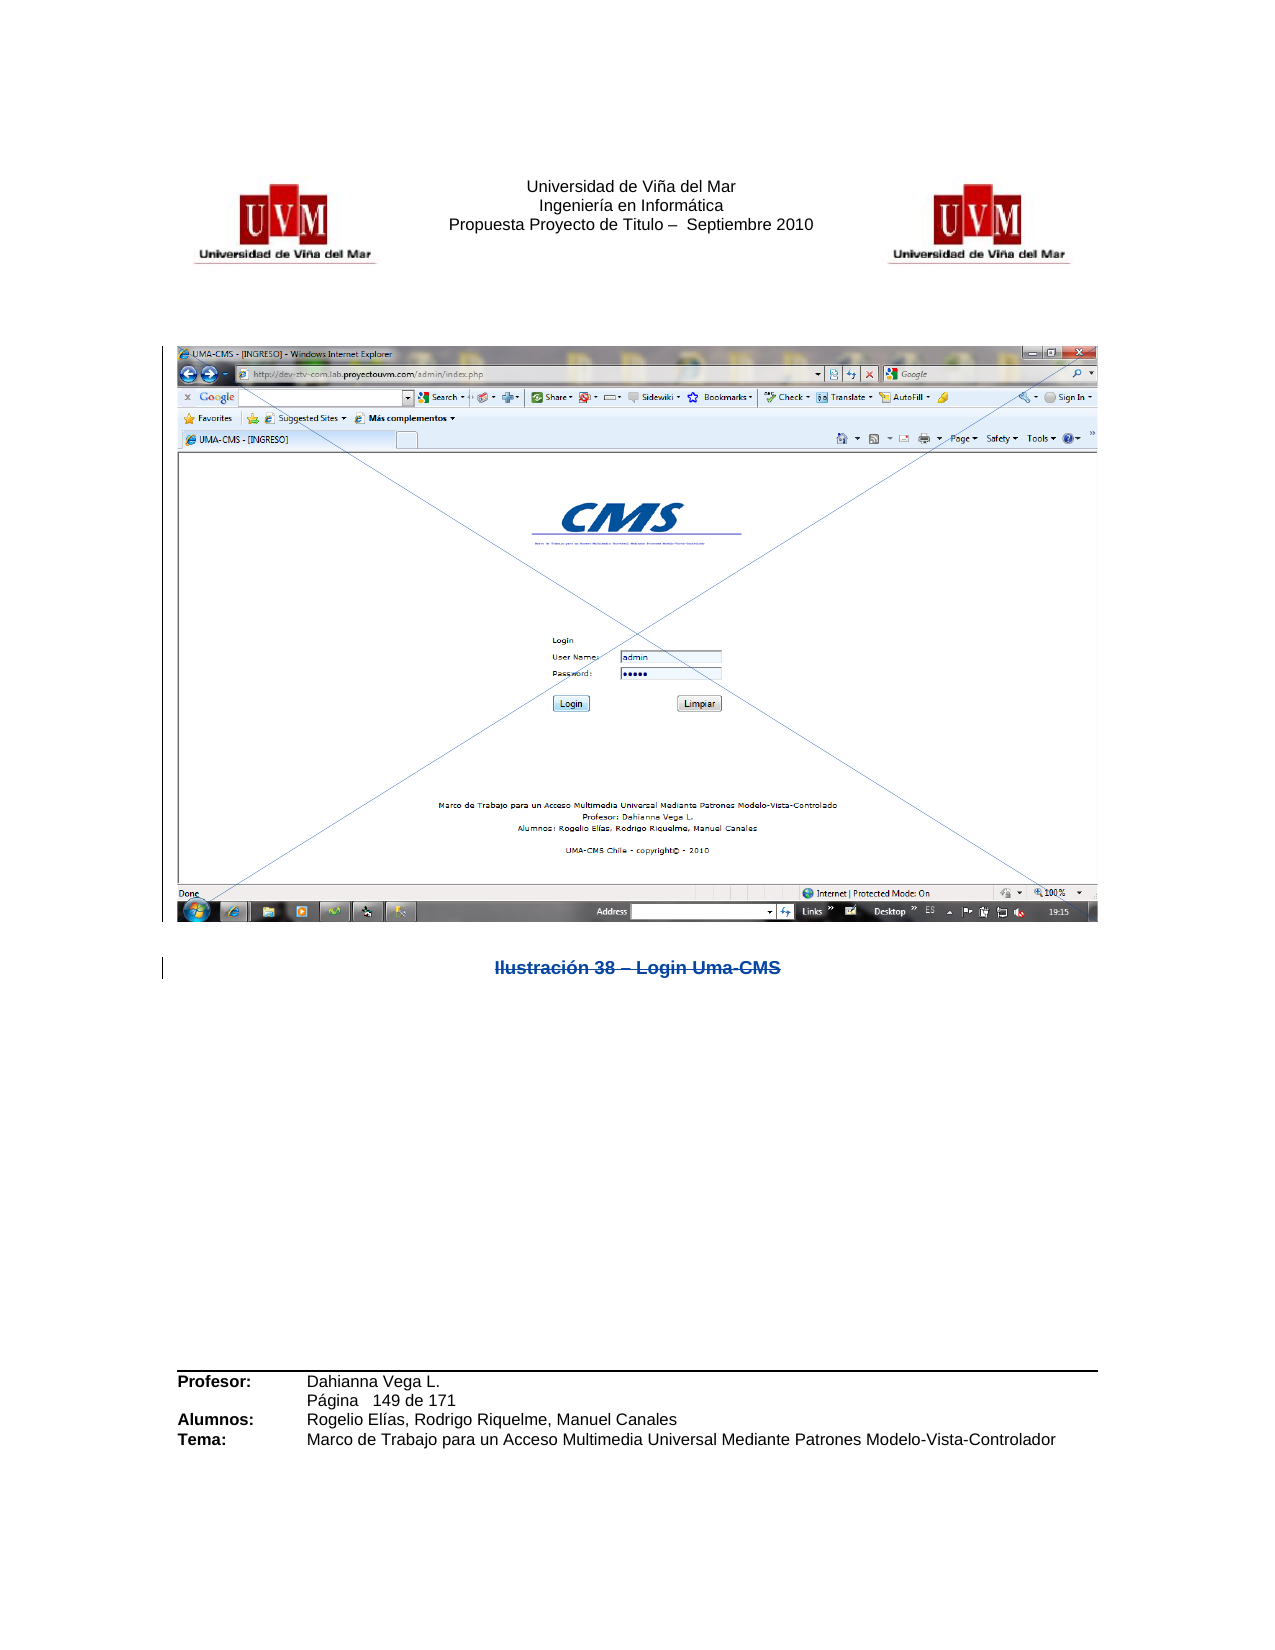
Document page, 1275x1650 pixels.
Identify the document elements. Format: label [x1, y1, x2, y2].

picture [640, 347, 1098, 921]
picture [177, 347, 635, 921]
picture [177, 176, 390, 267]
picture [179, 635, 1096, 922]
picture [179, 346, 1096, 633]
picture [871, 176, 1084, 267]
